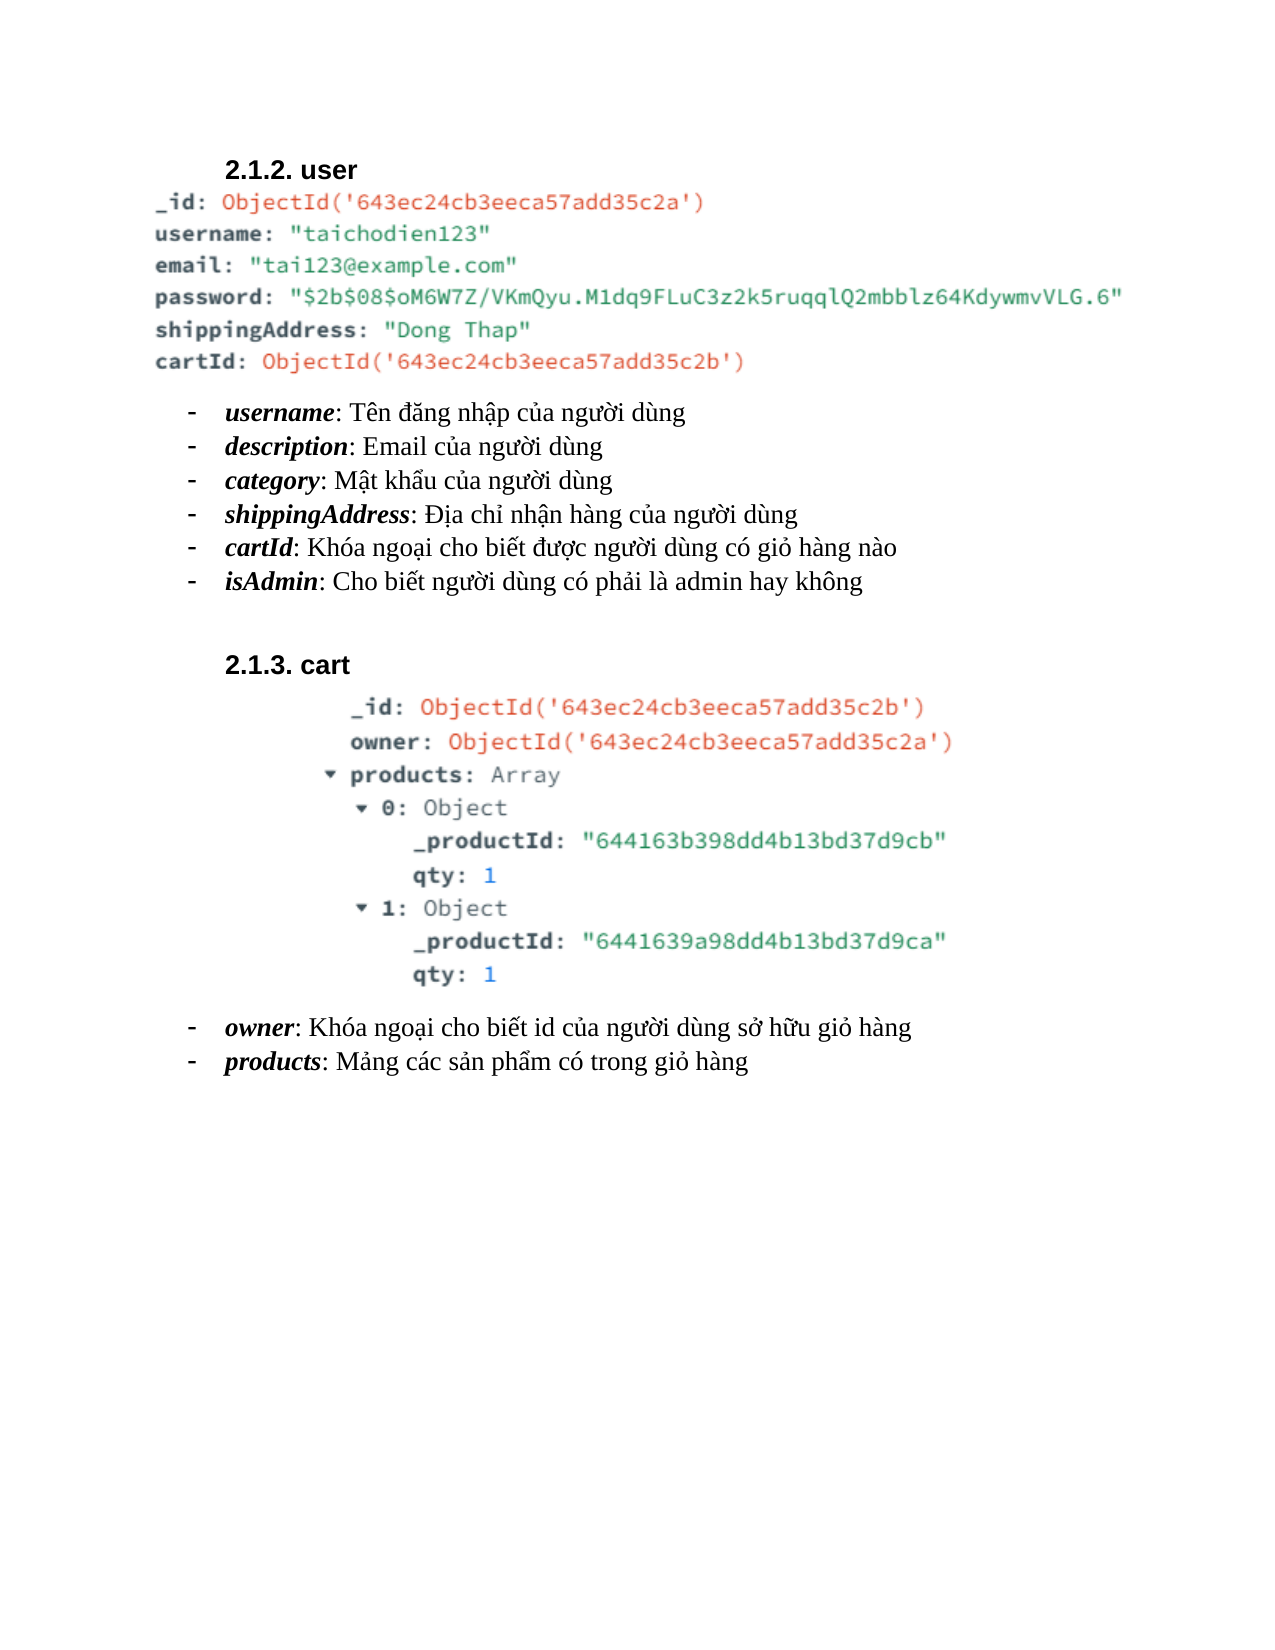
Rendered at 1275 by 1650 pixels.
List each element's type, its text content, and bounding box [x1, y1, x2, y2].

list shippingAddress: Địa chỉ nhận hàng của người dùng [187, 498, 1125, 529]
subtitle 2.1.3. cart [225, 649, 1125, 681]
list username: Tên đăng nhập của người dùng [187, 397, 1125, 428]
list products: Mảng các sản phẩm có trong giỏ hàng [187, 1045, 1125, 1076]
list isAdmin: Cho biết người dùng có phải là admin hay không [187, 565, 1125, 597]
subtitle 2.1.2. user [225, 154, 1125, 185]
picture [317, 683, 958, 993]
list category: Mật khẩu của người dùng [187, 464, 1125, 495]
picture [150, 187, 1125, 378]
list owner: Khóa ngoại cho biết id của người dùng sở hữu giỏ hàng [187, 1011, 1125, 1043]
list cartId: Khóa ngoại cho biết được người dùng có giỏ hàng nào [187, 532, 1125, 563]
list description: Email của người dùng [187, 430, 1125, 462]
